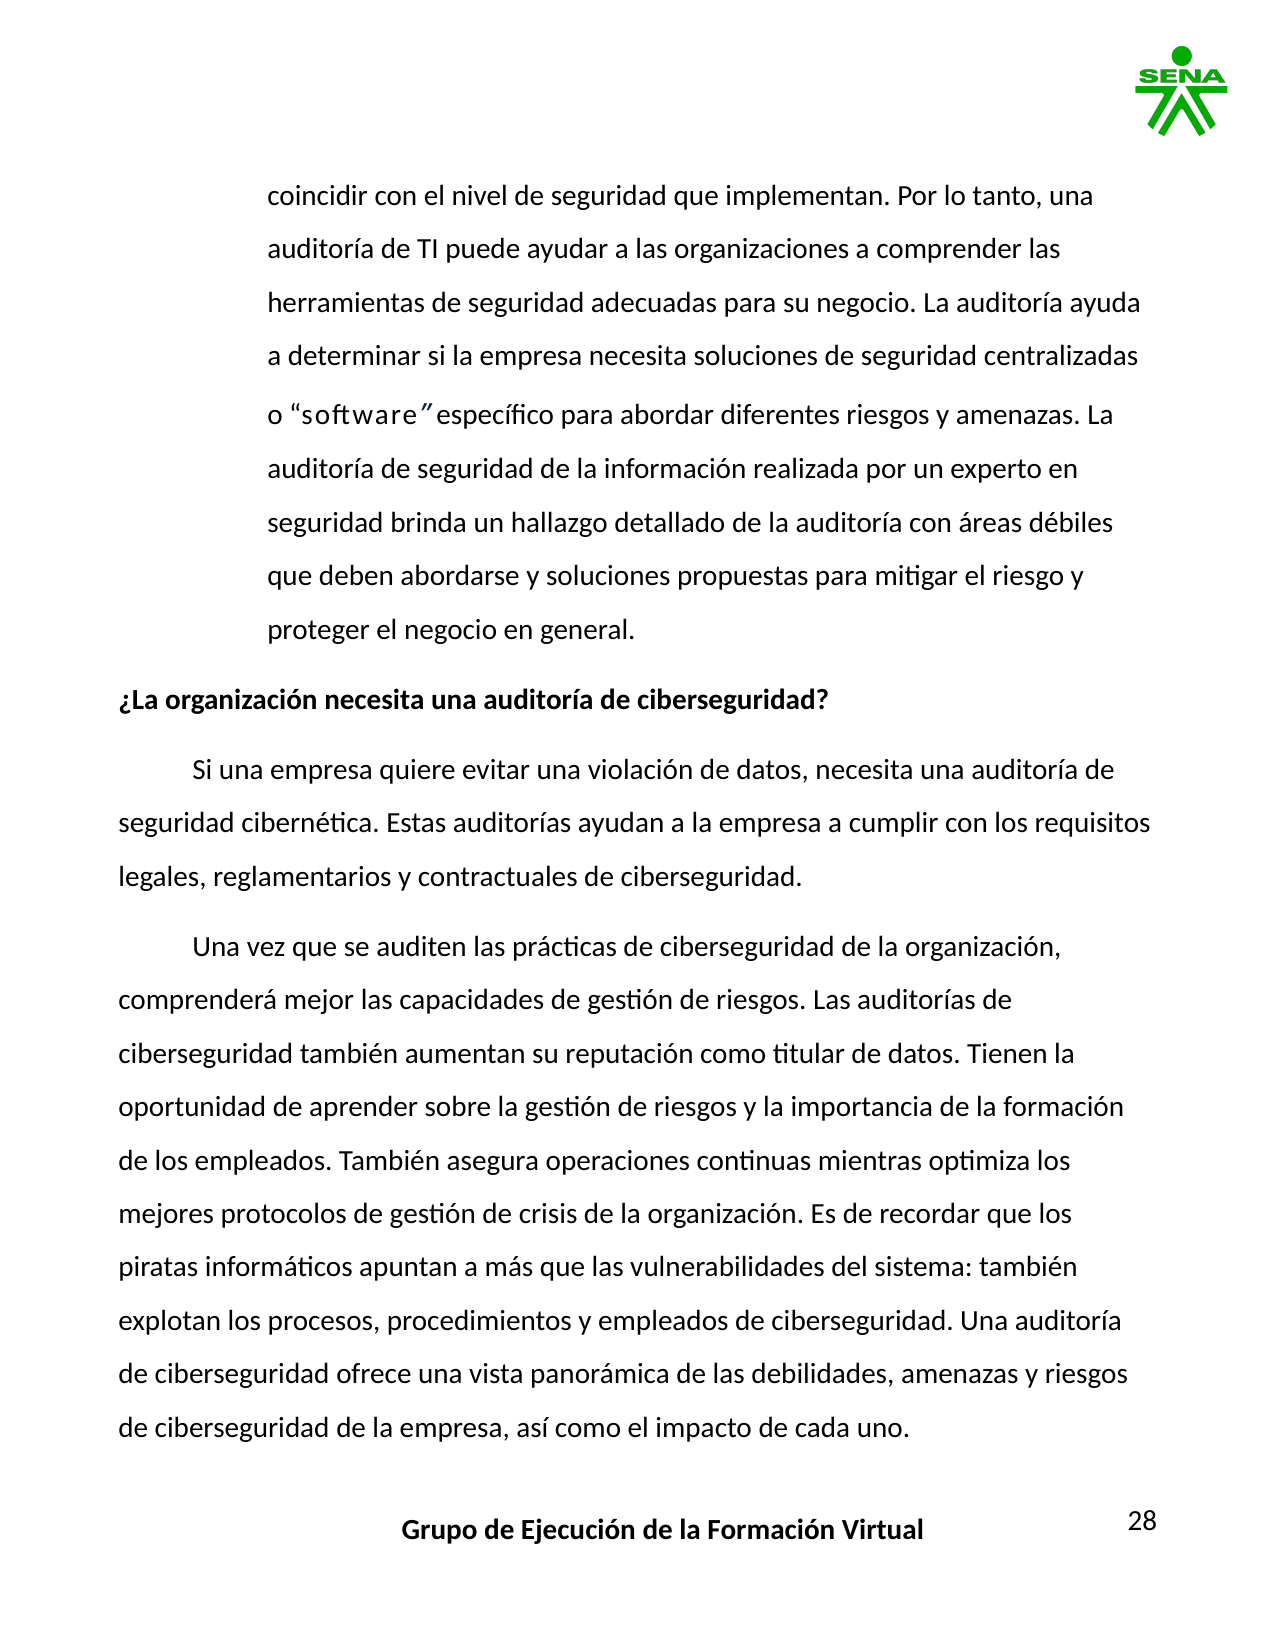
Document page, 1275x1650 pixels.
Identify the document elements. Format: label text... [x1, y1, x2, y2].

picture [1135, 46, 1228, 136]
text Si una empresa quiere evitar una violación de datos, necesita una auditoría de seguridad cibernética. Estas auditorías ayudan a la empresa a cumplir con los requisitos legales, reglamentarios y contractuales de ciberseguridad. [118, 751, 1157, 893]
text ¿La organización necesita una auditoría de ciberseguridad? [118, 681, 1157, 716]
text Una vez que se auditen las prácticas de ciberseguridad de la organización, comprenderá mejor las capacidades de gestión de riesgos. Las auditorías de ciberseguridad también aumentan su reputación como titular de datos. Tienen la oportunidad de aprender sobre la gestión de riesgos y la importancia de la formación de los empleados. También asegura operaciones continuas mientras optimiza los mejores protocolos de gestión de crisis de la organización. Es de recordar que los piratas informáticos apuntan a más que las vulnerabilidades del sistema: también explotan los procesos, procedimientos y empleados de ciberseguridad. Una auditoría de ciberseguridad ofrece una vista panorámica de las debilidades, amenazas y riesgos de ciberseguridad de la empresa, así como el impacto de cada uno. [118, 928, 1157, 1444]
